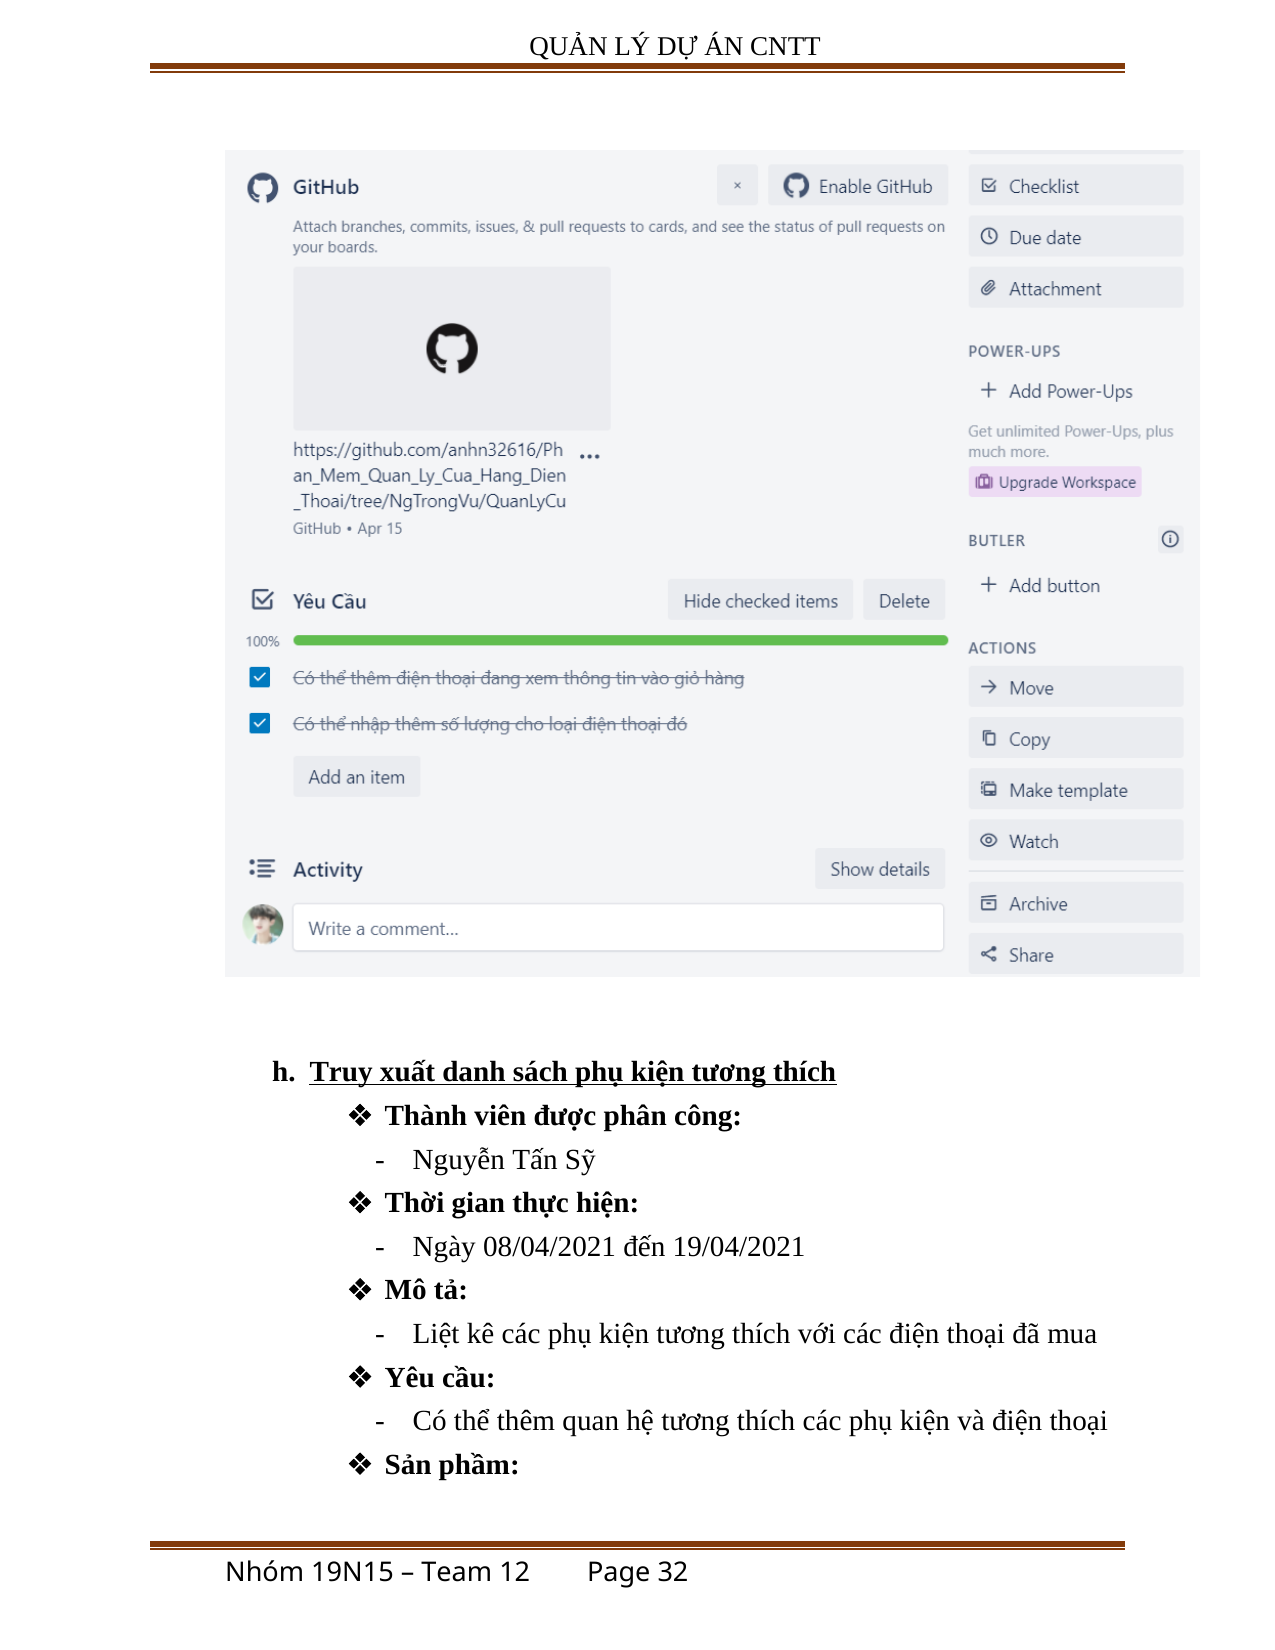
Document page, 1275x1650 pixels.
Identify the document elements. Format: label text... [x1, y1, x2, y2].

picture [225, 150, 1200, 977]
list Thành viên được phân công: [347, 1098, 1125, 1132]
list Truy xuất danh sách phụ kiện tương thích [272, 1054, 1125, 1088]
list Thời gian thực hiện: [347, 1185, 1125, 1219]
list Ngày 08/04/2021 đến 19/04/2021 [375, 1229, 1125, 1262]
list Liệt kê các phụ kiện tương thích với các điện thoại đã mua [375, 1316, 1125, 1350]
list Có thể thêm quan hệ tương thích các phụ kiện và điện thoại [375, 1403, 1125, 1437]
list Mô tả: [347, 1272, 1125, 1306]
list Yêu cầu: [347, 1360, 1125, 1393]
list Sản phầm: [347, 1447, 1125, 1481]
list Nguyễn Tấn Sỹ [375, 1142, 1125, 1175]
